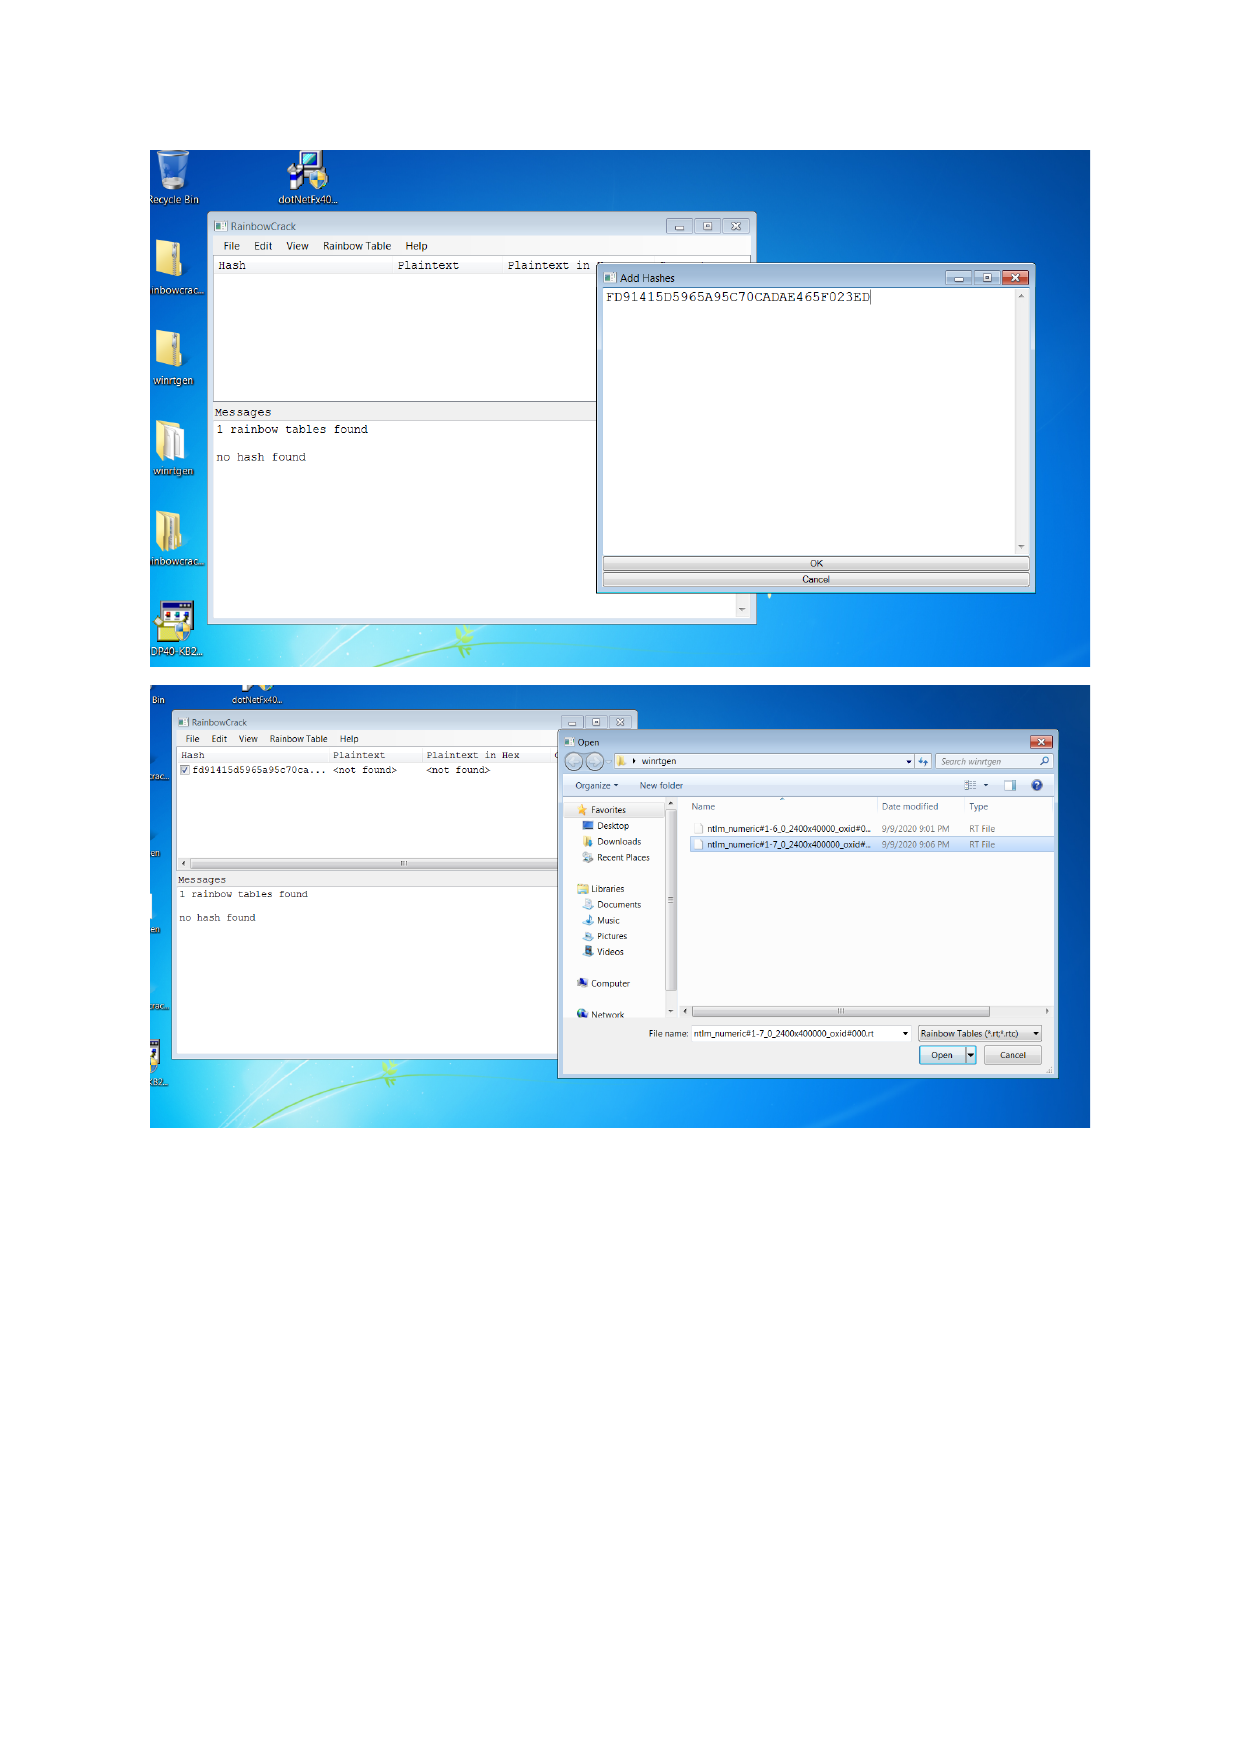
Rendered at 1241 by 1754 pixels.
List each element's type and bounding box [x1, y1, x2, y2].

picture [150, 983, 157, 992]
picture [150, 685, 1091, 1128]
picture [157, 511, 191, 550]
picture [150, 150, 1091, 667]
